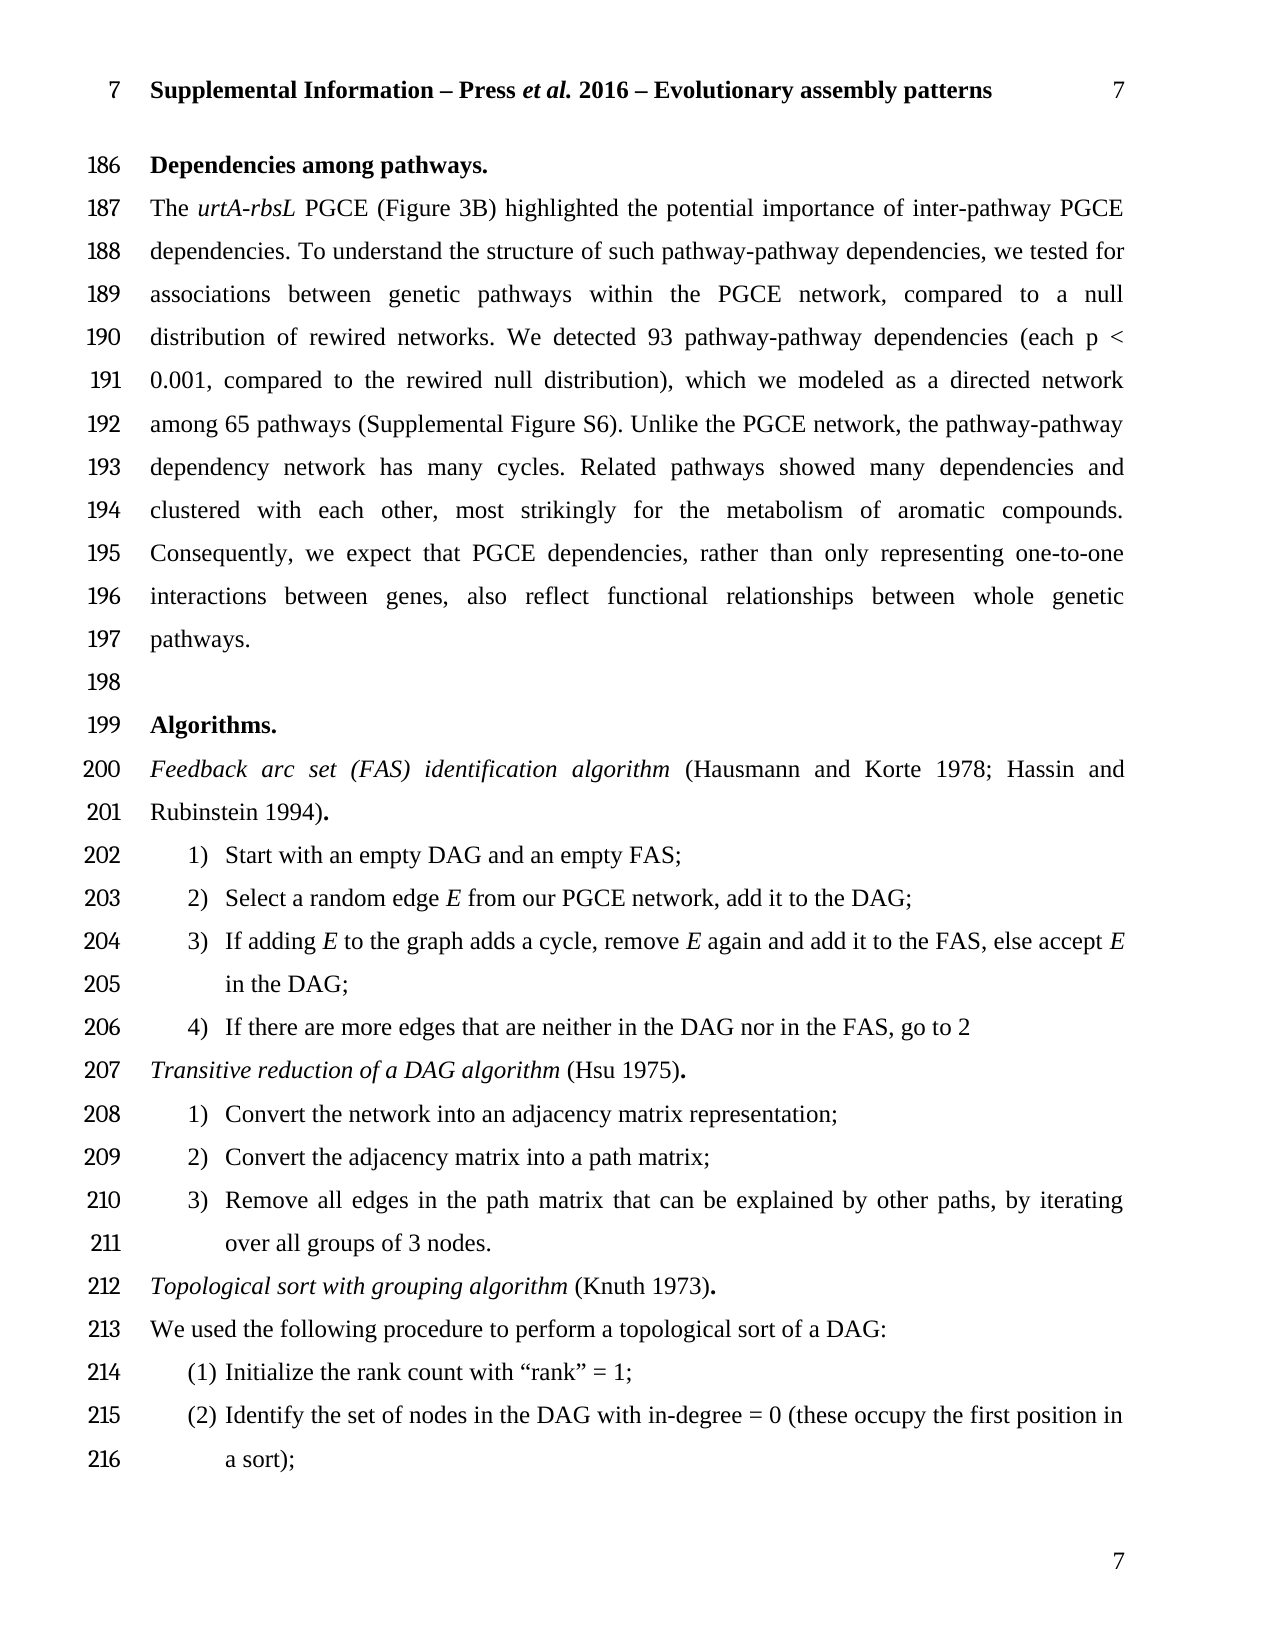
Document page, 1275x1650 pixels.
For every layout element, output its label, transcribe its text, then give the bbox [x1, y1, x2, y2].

list Remove all edges in the path matrix that can be explained by other paths, by iterating over all groups of 3 nodes. [187, 1185, 1125, 1257]
list Identify the set of nodes in the DAG with in-degree = 0 (these occupy the first position in a sort); [187, 1401, 1125, 1472]
text Dependencies among pathways. [150, 150, 1125, 179]
text Topological sort with grouping algorithm (Knuth 1973). [150, 1271, 1125, 1300]
text Transitive reduction of a DAG algorithm (Hsu 1975). [150, 1056, 1125, 1084]
list If adding E to the graph adds a cycle, remove E again and add it to the FAS, else accept E in the DAG; [187, 926, 1125, 998]
list Select a random edge E from our PGCE network, add it to the DAG; [187, 883, 1125, 912]
text The urtA-rbsL PGCE (Figure 3B) highlighted the potential importance of inter-pathway PGCE dependencies. To understand the structure of such pathway-pathway dependencies, we tested for associations between genetic pathways within the PGCE network, compared to a null distribution of rewired networks. We detected 93 pathway-pathway dependencies (each p < 0.001, compared to the rewired null distribution), which we modeled as a directed network among 65 pathways (Supplemental Figure S6). Unlike the PGCE network, the pathway-pathway dependency network has many cycles. Related pathways showed many dependencies and clustered with each other, most strikingly for the metabolism of aromatic compounds. Consequently, we expect that PGCE dependencies, rather than only representing one-to-one interactions between genes, also reflect functional relationships between whole genetic pathways. [150, 193, 1125, 653]
list Initialize the rank count with “rank” = 1; [187, 1357, 1125, 1386]
text We used the following procedure to perform a topological sort of a DAG: [150, 1314, 1125, 1343]
text Algorithms. [150, 711, 1125, 739]
list Convert the network into an adjacency matrix representation; [187, 1099, 1125, 1127]
text Feedback arc set (FAS) identification algorithm (Hausmann and Korte 1978; Hassin and Rubinstein 1994). [150, 754, 1125, 826]
list If there are more edges that are neither in the DAG nor in the FAS, go to 2 [187, 1012, 1125, 1041]
list Start with an empty DAG and an empty FAS; [187, 840, 1125, 869]
list Convert the adjacency matrix into a path matrix; [187, 1142, 1125, 1171]
